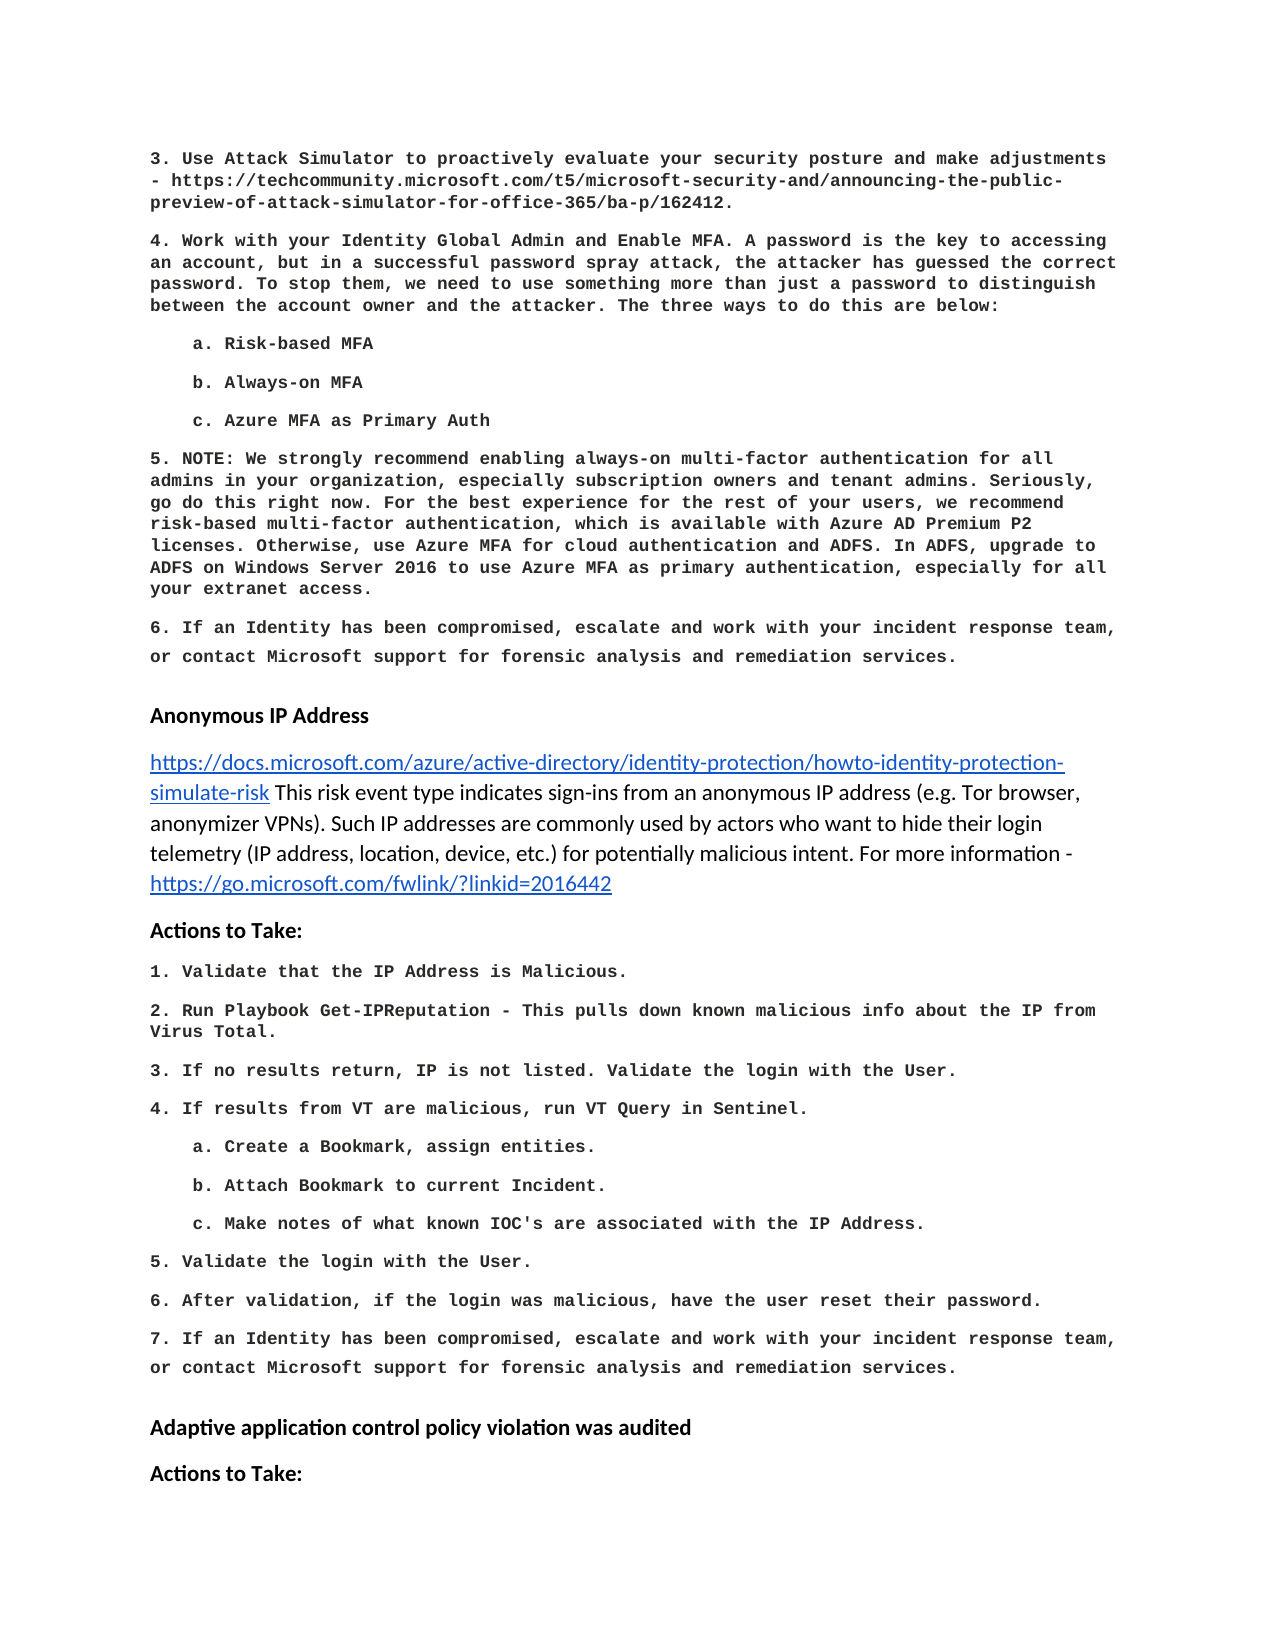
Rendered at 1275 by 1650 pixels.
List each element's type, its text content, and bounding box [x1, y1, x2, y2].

text 6. If an Identity has been compromised, escalate and work with your incident response team, or contact Microsoft support for forensic analysis and remediation services. [150, 618, 1125, 667]
text Actions to Take: [150, 1459, 1125, 1488]
text b. Always-on MFA [150, 373, 1125, 393]
text 5. NOTE: We strongly recommend enabling always-on multi-factor authentication for all admins in your organization, especially subscription owners and tenant admins. Seriously, go do this right now. For the best experience for the rest of your users, we recommend risk-based multi-factor authentication, which is available with Azure AD Premium P2 licenses. Otherwise, use Azure MFA for cloud authentication and ADFS. In ADFS, upgrade to ADFS on Windows Server 2016 to use Azure MFA as primary authentication, especially for all your extranet access. [150, 450, 1125, 600]
text 4. Work with your Identity Global Admin and Enable MFA. A password is the key to accessing an account, but in a successful password spray attack, the attacker has guessed the correct password. To stop them, we need to use something more than just a password to distinguish between the account owner and the attacker. The three ways to do this are below: [150, 232, 1125, 317]
text 7. If an Identity has been compromised, escalate and work with your incident response team, or contact Microsoft support for forensic analysis and remediation services. [150, 1329, 1125, 1379]
text Actions to Take: [150, 916, 1125, 944]
text 4. If results from VT are malicious, run VT Query in Sentinel. [150, 1099, 1125, 1120]
text 3. If no results return, IP is not listed. Validate the login with the User. [150, 1061, 1125, 1081]
text Anonymous IP Address [150, 701, 1125, 729]
text c. Make notes of what known IOC's are associated with the IP Address. [150, 1214, 1125, 1235]
text 6. After validation, if the login was malicious, have the user reset their password. [150, 1291, 1125, 1311]
text b. Attach Bookmark to current Incident. [150, 1176, 1125, 1196]
text 2. Run Playbook Get-IPReputation - This pulls down known malicious info about the IP from Virus Total. [150, 1001, 1125, 1043]
text a. Risk-based MFA [150, 335, 1125, 355]
text https://docs.microsoft.com/azure/active-directory/identity-protection/howto-identity-protection-simulate-risk This risk event type indicates sign-ins from an anonymous IP address (e.g. Tor browser, anonymizer VPNs). Such IP addresses are commonly used by actors who want to hide their login telemetry (IP address, location, device, etc.) for potentially malicious intent. For more information - https://go.microsoft.com/fwlink/?linkid=2016442 [150, 748, 1125, 897]
text a. Create a Bookmark, assign entities. [150, 1138, 1125, 1158]
text 5. Validate the login with the User. [150, 1253, 1125, 1273]
text 1. Validate that the IP Address is Malicious. [150, 963, 1125, 983]
text 3. Use Attack Simulator to proactively evaluate your security posture and make adjustments - https://techcommunity.microsoft.com/t5/microsoft-security-and/announcing-the-public-preview-of-attack-simulator-for-office-365/ba-p/162412. [150, 150, 1125, 213]
text c. Azure MFA as Primary Auth [150, 412, 1125, 432]
text Adaptive application control policy violation was audited [150, 1413, 1125, 1441]
